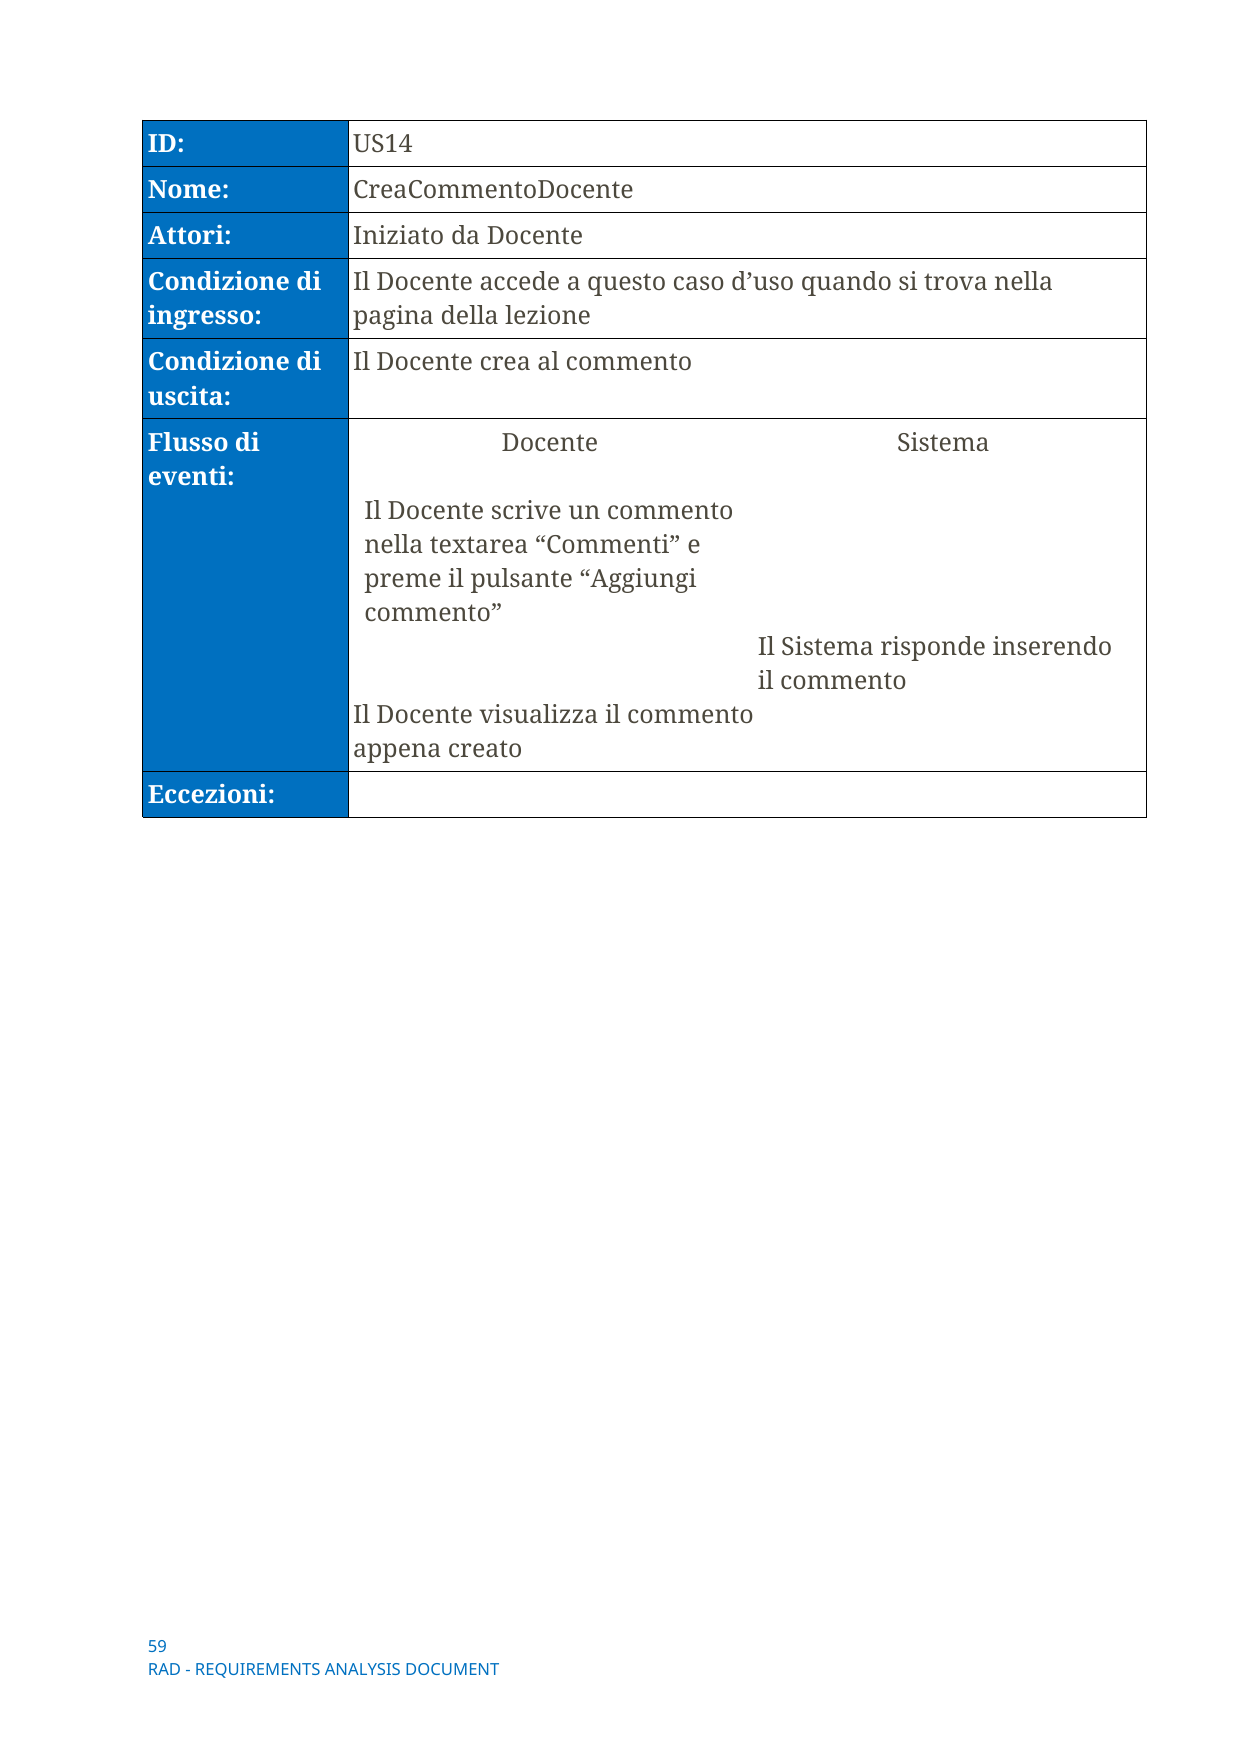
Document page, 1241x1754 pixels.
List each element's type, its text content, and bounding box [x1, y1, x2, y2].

table_cell [349, 772, 1146, 817]
table_header US14 [349, 121, 1146, 166]
table_cell Flusso di eventi: [143, 419, 348, 771]
table_cell Attori: [143, 213, 348, 258]
table_cell Il Docente crea al commento [349, 339, 1146, 418]
table_cell Condizione di ingresso: [143, 259, 348, 338]
table_cell Nome: [143, 167, 348, 212]
table_cell Eccezioni: [143, 772, 348, 817]
table_cell Condizione di uscita: [143, 339, 348, 418]
table_cell Iniziato da Docente [349, 213, 1146, 258]
table_cell Il Docente accede a questo caso d’uso quando si trova nella pagina della lezione [349, 259, 1146, 338]
table_cell CreaCommentoDocente [349, 167, 1146, 212]
table_header ID: [143, 121, 348, 166]
table_cell Il Docente visualizza il commento appena creato [349, 419, 1146, 771]
